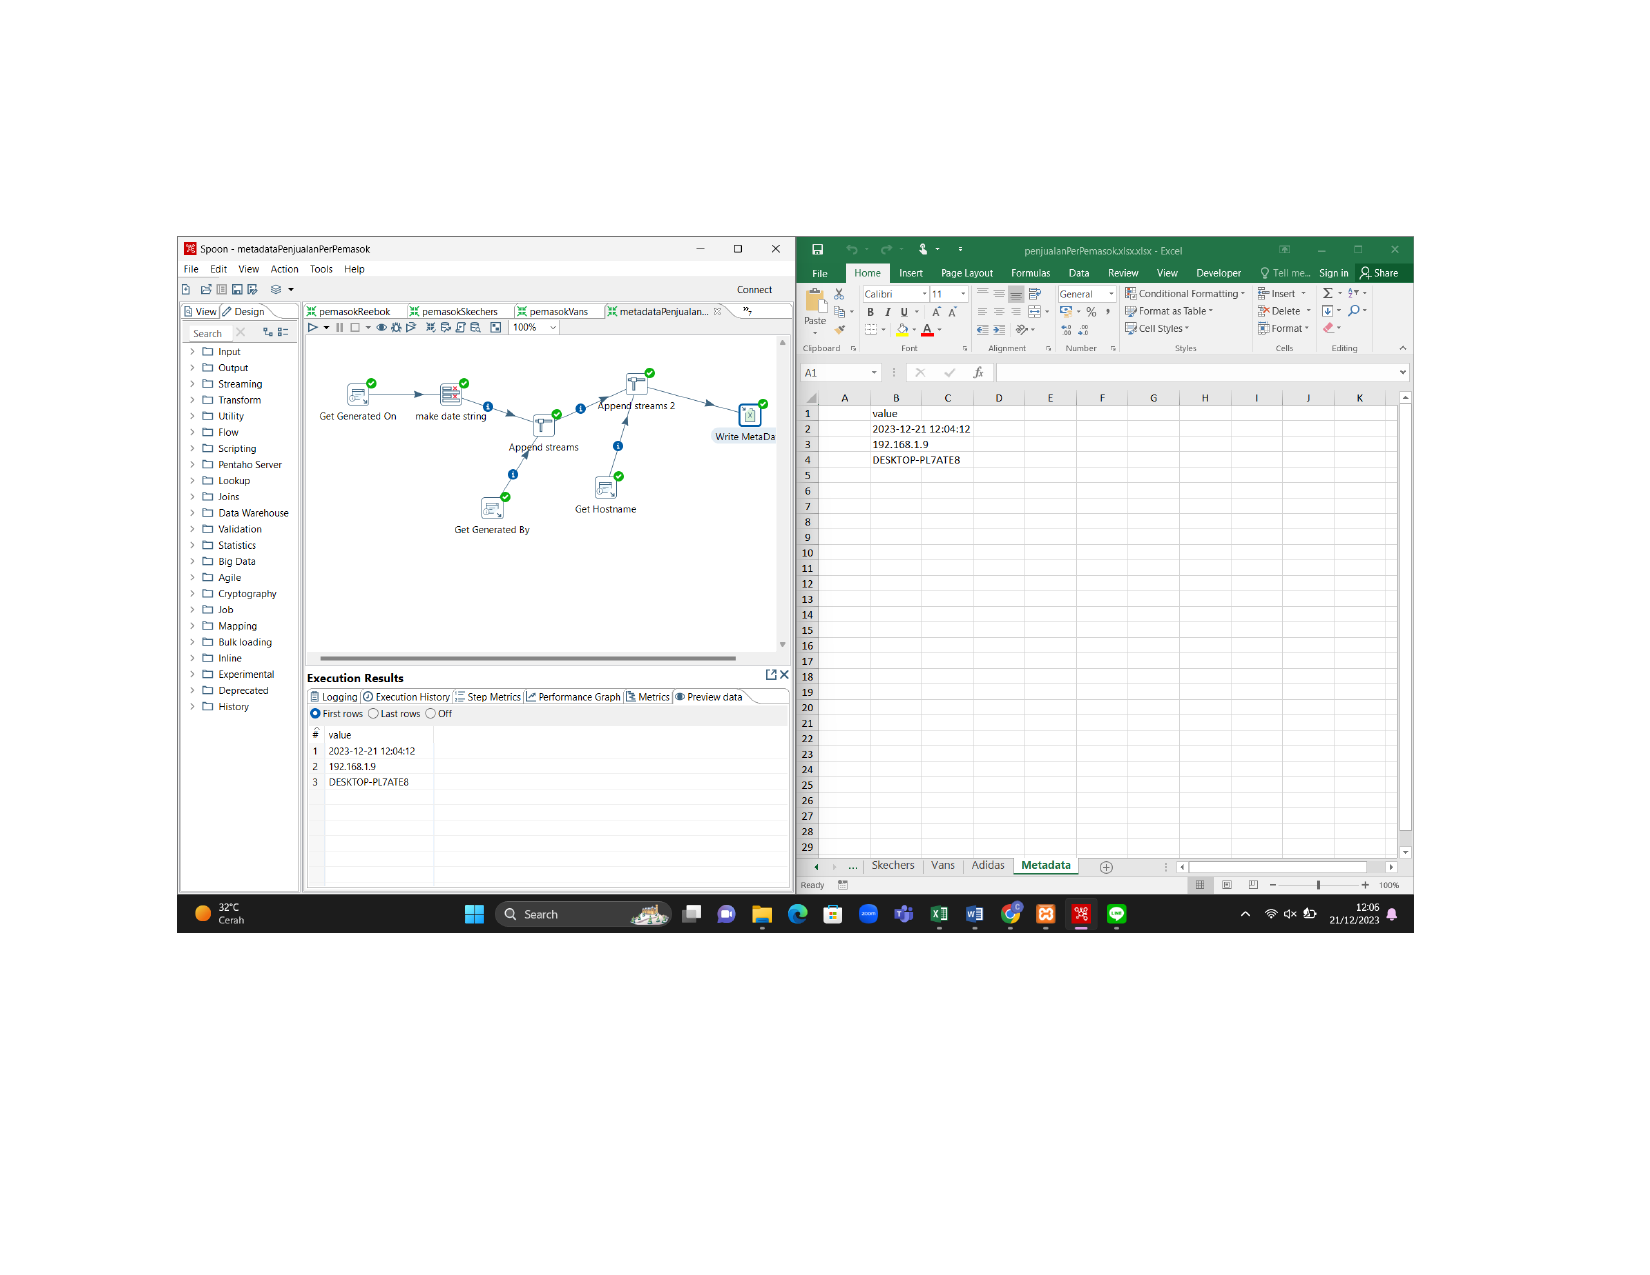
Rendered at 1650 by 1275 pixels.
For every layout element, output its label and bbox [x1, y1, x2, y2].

picture [177, 236, 1414, 933]
